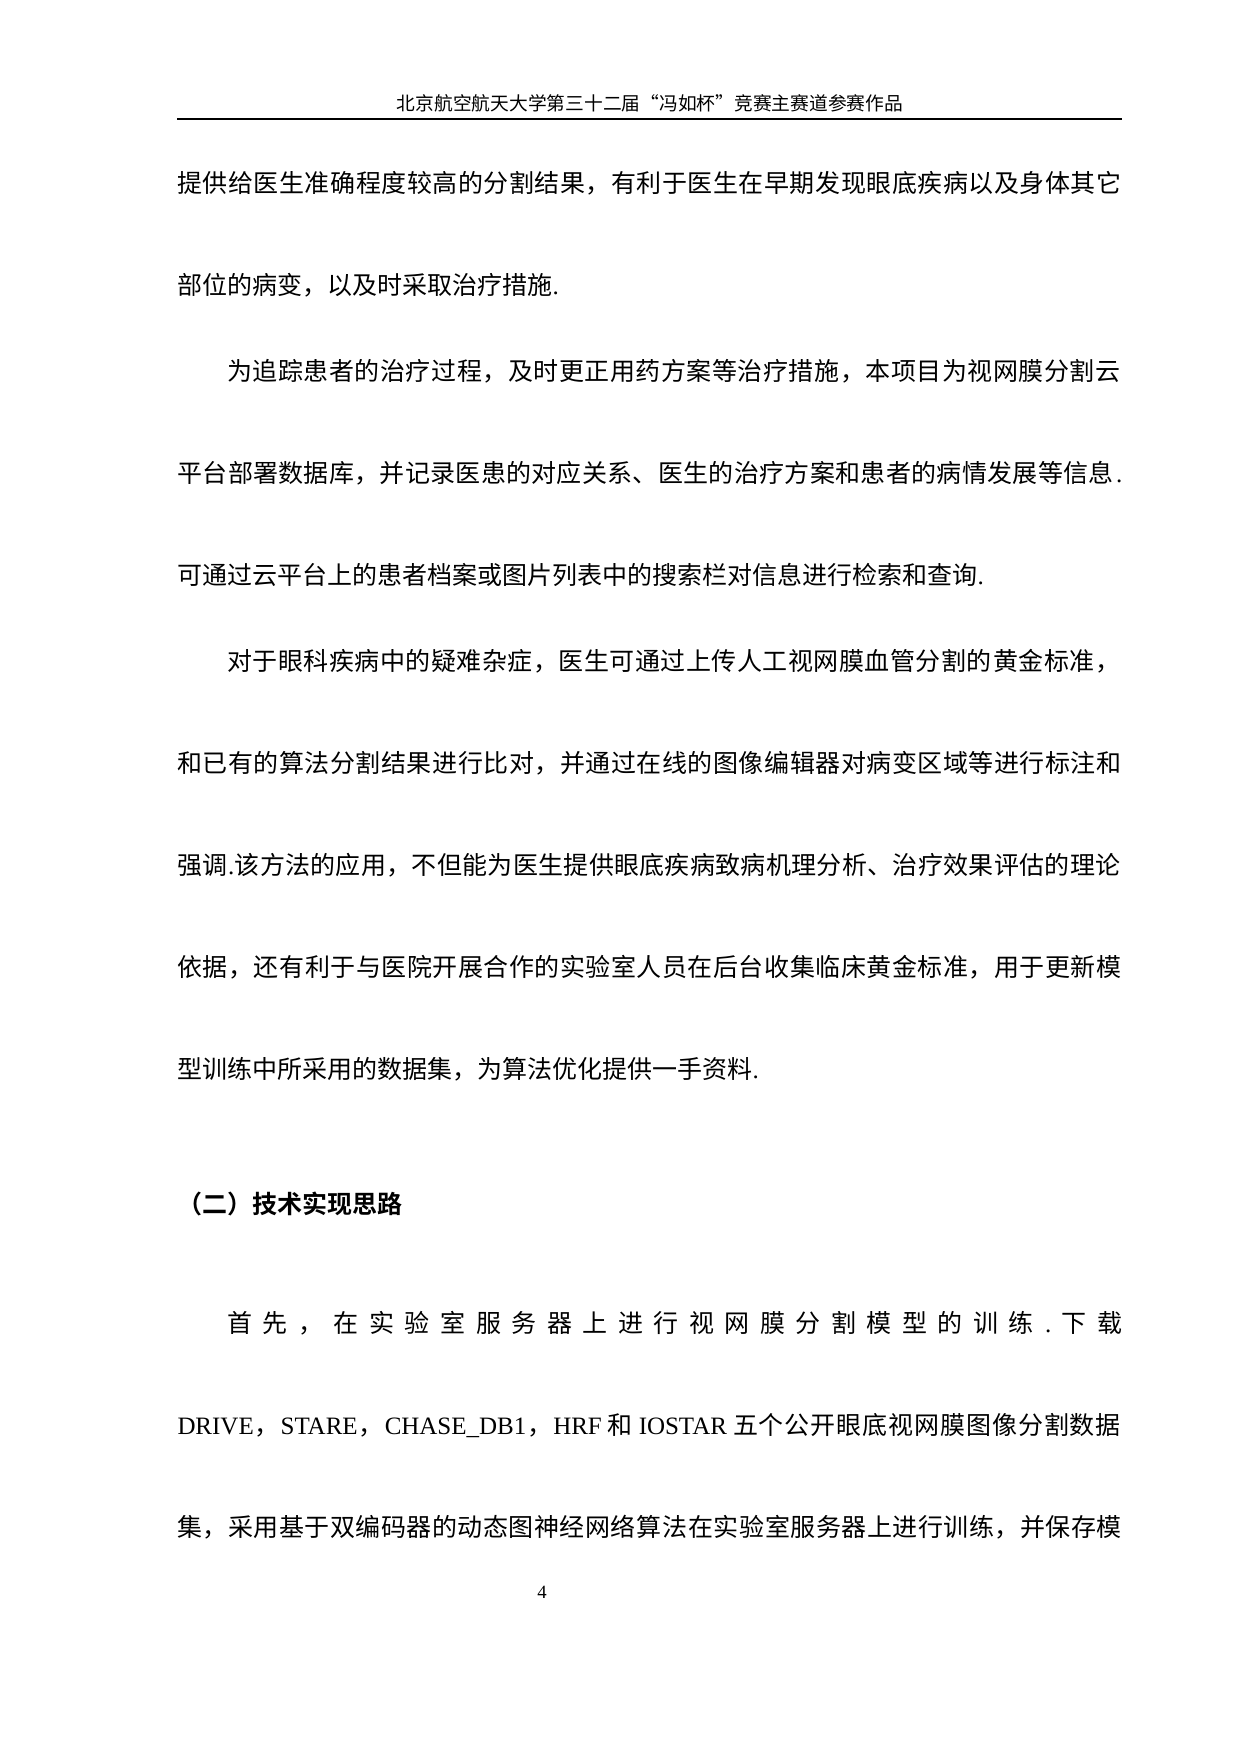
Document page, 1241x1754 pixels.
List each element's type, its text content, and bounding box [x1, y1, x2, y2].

text 对于眼科疾病中的疑难杂症，医生可通过上传人工视网膜血管分割的黄金标准，和已有的算法分割结果进行比对，并通过在线的图像编辑器对病变区域等进行标注和强调.该方法的应用，不但能为医生提供眼底疾病致病机理分析、治疗效果评估的理论依据，还有利于与医院开展合作的实验室人员在后台收集临床黄金标准，用于更新模型训练中所采用的数据集，为算法优化提供一手资料. [177, 626, 1122, 1101]
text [177, 148, 1122, 318]
text 为追踪患者的治疗过程，及时更正用药方案等治疗措施，本项目为视网膜分割云平台部署数据库，并记录医患的对应关系、医生的治疗方案和患者的病情发展等信息.可通过云平台上的患者档案或图片列表中的搜索栏对信息进行检索和查询. [177, 336, 1122, 608]
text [177, 1288, 1122, 1559]
title 技术实现思路 [177, 1184, 1122, 1252]
